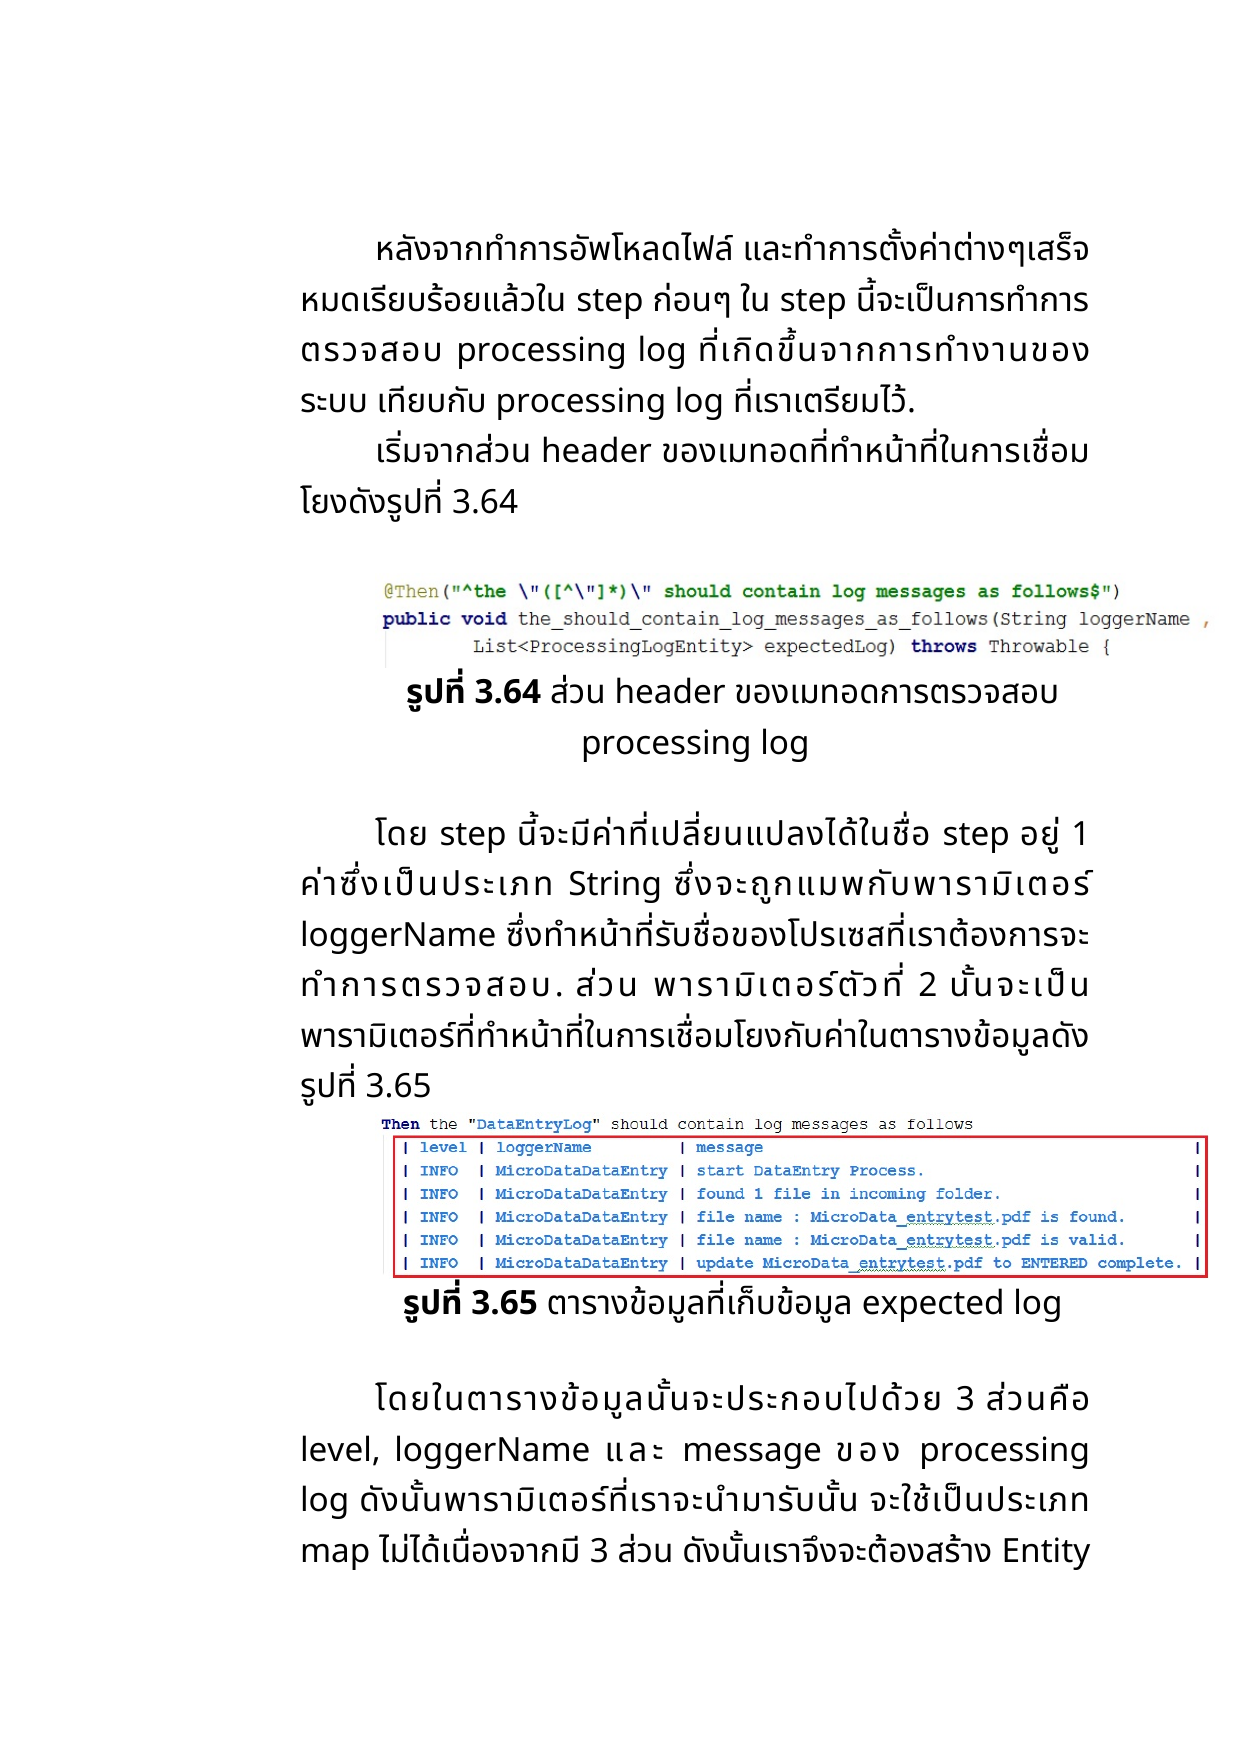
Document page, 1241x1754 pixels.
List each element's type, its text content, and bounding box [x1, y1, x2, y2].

picture [375, 573, 1220, 668]
text โดย step นี้จะมีค่าที่เปลี่ยนแปลงได้ในชื่อ step อยู่ 1 ค่าซึ่งเป็นประเภท String ซึ่งจะถูกแมพกับพารามิเตอร์ loggerName ซึ่งทำหน้าที่รับชื่อของโปรเซสที่เราต้องการจะทำการตรวจสอบ. ส่วน พารามิเตอร์ตัวที่ 2 นั้นจะเป็นพารามิเตอร์ที่ทำหน้าที่ในการเชื่อมโยงกับค่าในตารางข้อมูลดังรูปที่ 3.65 [300, 809, 1090, 1113]
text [300, 1375, 1090, 1577]
picture [375, 1112, 1214, 1279]
text รูปที่ 3.64 ส่วน header ของเมทอดการตรวจสอบ processing log [300, 668, 1090, 764]
text รูปที่ 3.65 ตารางข้อมูลที่เก็บข้อมูล expected log [300, 1279, 1090, 1329]
text เริ่มจากส่วน header ของเมทอดที่ทำหน้าที่ในการเชื่อมโยงดังรูปที่ 3.64 [300, 427, 1090, 528]
text หลังจากทำการอัพโหลดไฟล์ และทำการตั้งค่าต่างๆเสร็จหมดเรียบร้อยแล้วใน step ก่อนๆ ใน step นี้จะเป็นการทำการตรวจสอบ processing log ที่เกิดขึ้นจากการทำงานของระบบ เทียบกับ processing log ที่เราเตรียมไว้. [300, 225, 1090, 427]
